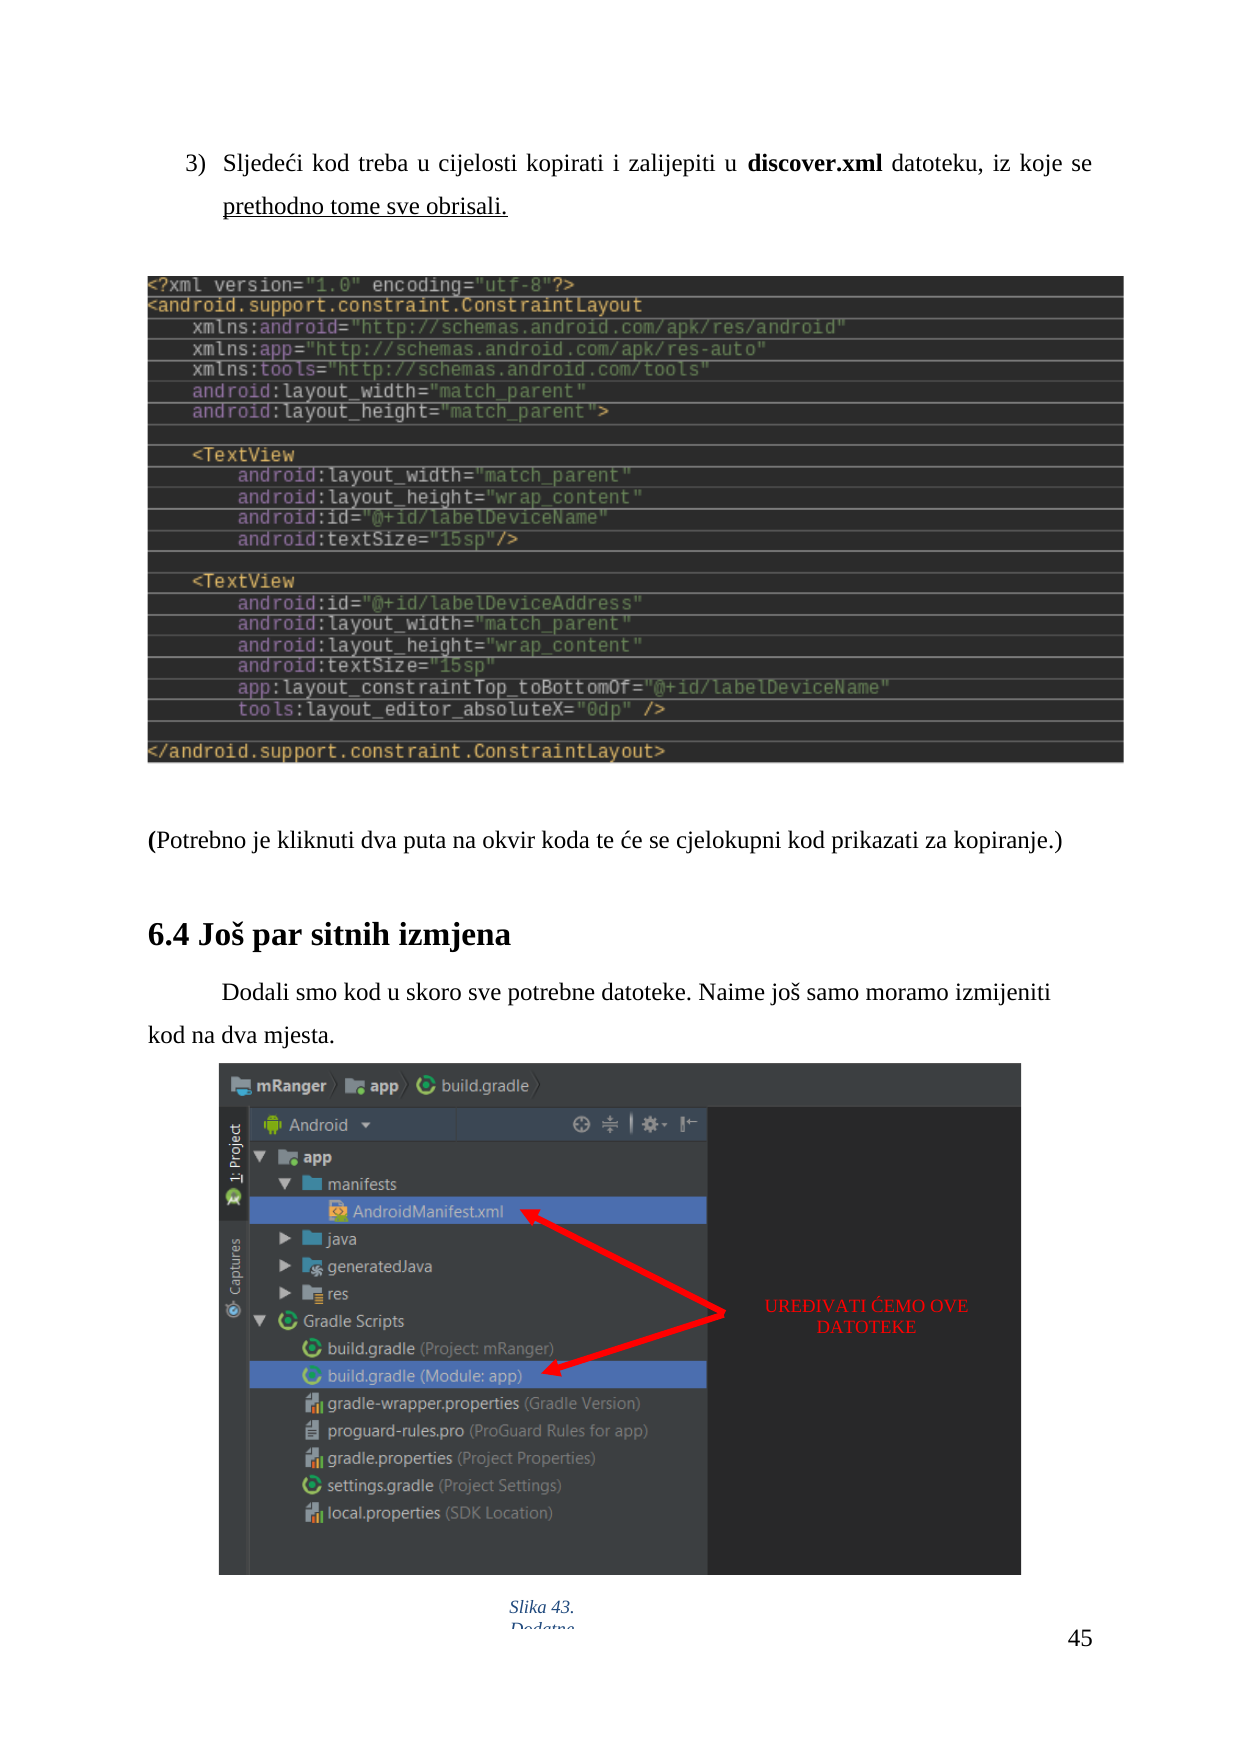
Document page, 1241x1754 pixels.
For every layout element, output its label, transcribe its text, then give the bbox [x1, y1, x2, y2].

list Sljedeći kod treba u cijelosti kopirati i zalijepiti u discover.xml datoteku, iz koje se prethodno tome sve obrisali. [185, 148, 1093, 219]
picture [218, 1063, 1022, 1575]
text Dodali smo kod u skoro sve potrebne datoteke. Naime još samo moramo izmijeniti kod na dva mjesta. [148, 977, 1093, 1049]
list (Potrebno je kliknuti dva puta na okvir koda te će se cjelokupni kod prikazati za kopiranje.) [148, 765, 1093, 854]
subtitle 6.4 Još par sitnih izmjena [148, 914, 1093, 952]
